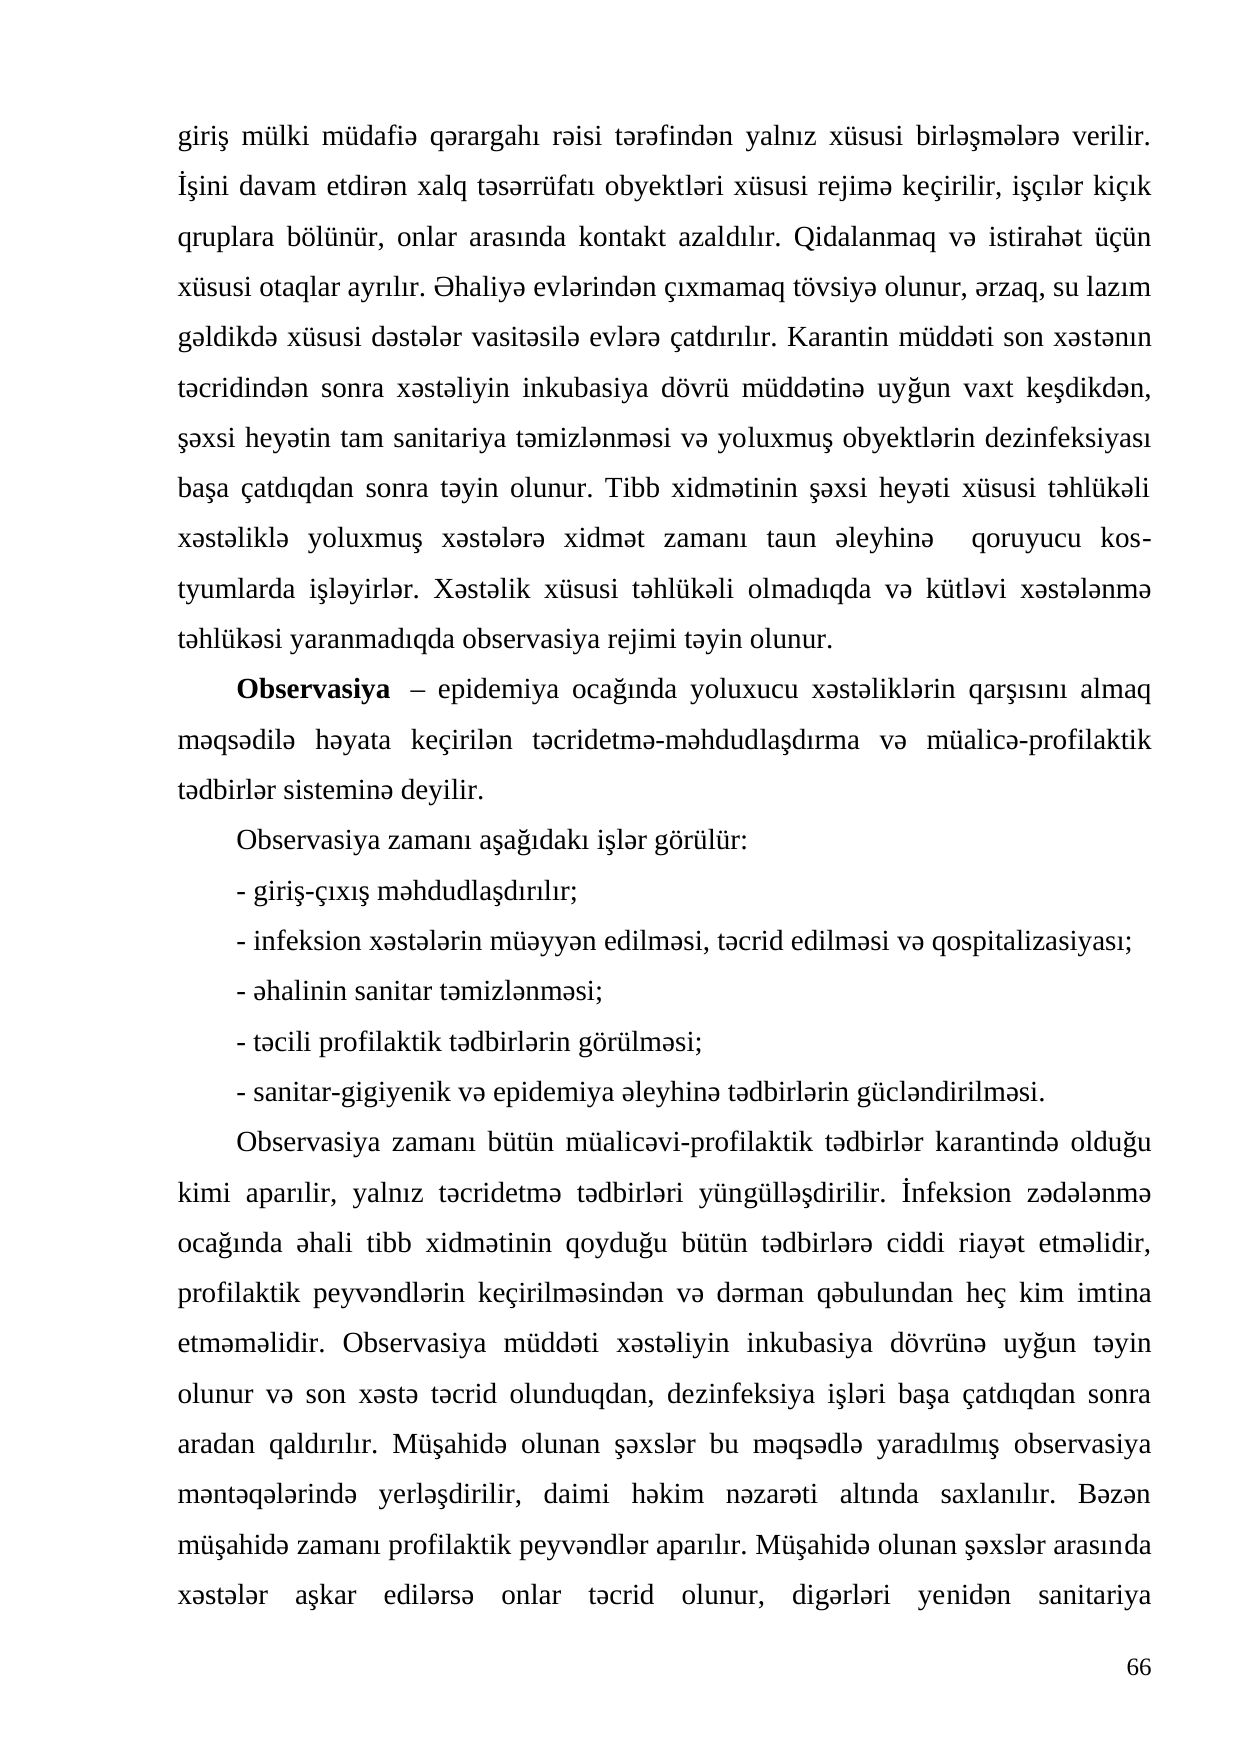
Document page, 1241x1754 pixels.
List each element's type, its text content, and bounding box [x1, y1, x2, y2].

text Observasiya zamanı aşağıdakı işlər görülür: [177, 822, 1152, 856]
text - infeksion xəstələrin müəyyən edilməsi, təcrid edilməsi və qospitalizasiyası; [177, 923, 1152, 957]
text Observasiya – epidemiya ocağında yoluxucu xəstəliklərin qarşısını almaq məqsədilə həyata keçirilən təcridetmə-məhdudlaşdırma və müalicə-profilaktik tədbirlər sisteminə deyilir. [177, 672, 1152, 806]
text - giriş-çıxış məhdudlaşdırılır; [177, 873, 1152, 906]
text - təcili profilaktik tədbirlərin görülməsi; [177, 1024, 1152, 1057]
text - sanitar-gigiyenik və epidemiya əleyhinə tədbirlərin gücləndirilməsi. [177, 1074, 1152, 1108]
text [177, 118, 1152, 655]
text - əhalinin sanitar təmizlənməsi; [177, 973, 1152, 1007]
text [177, 1124, 1152, 1611]
